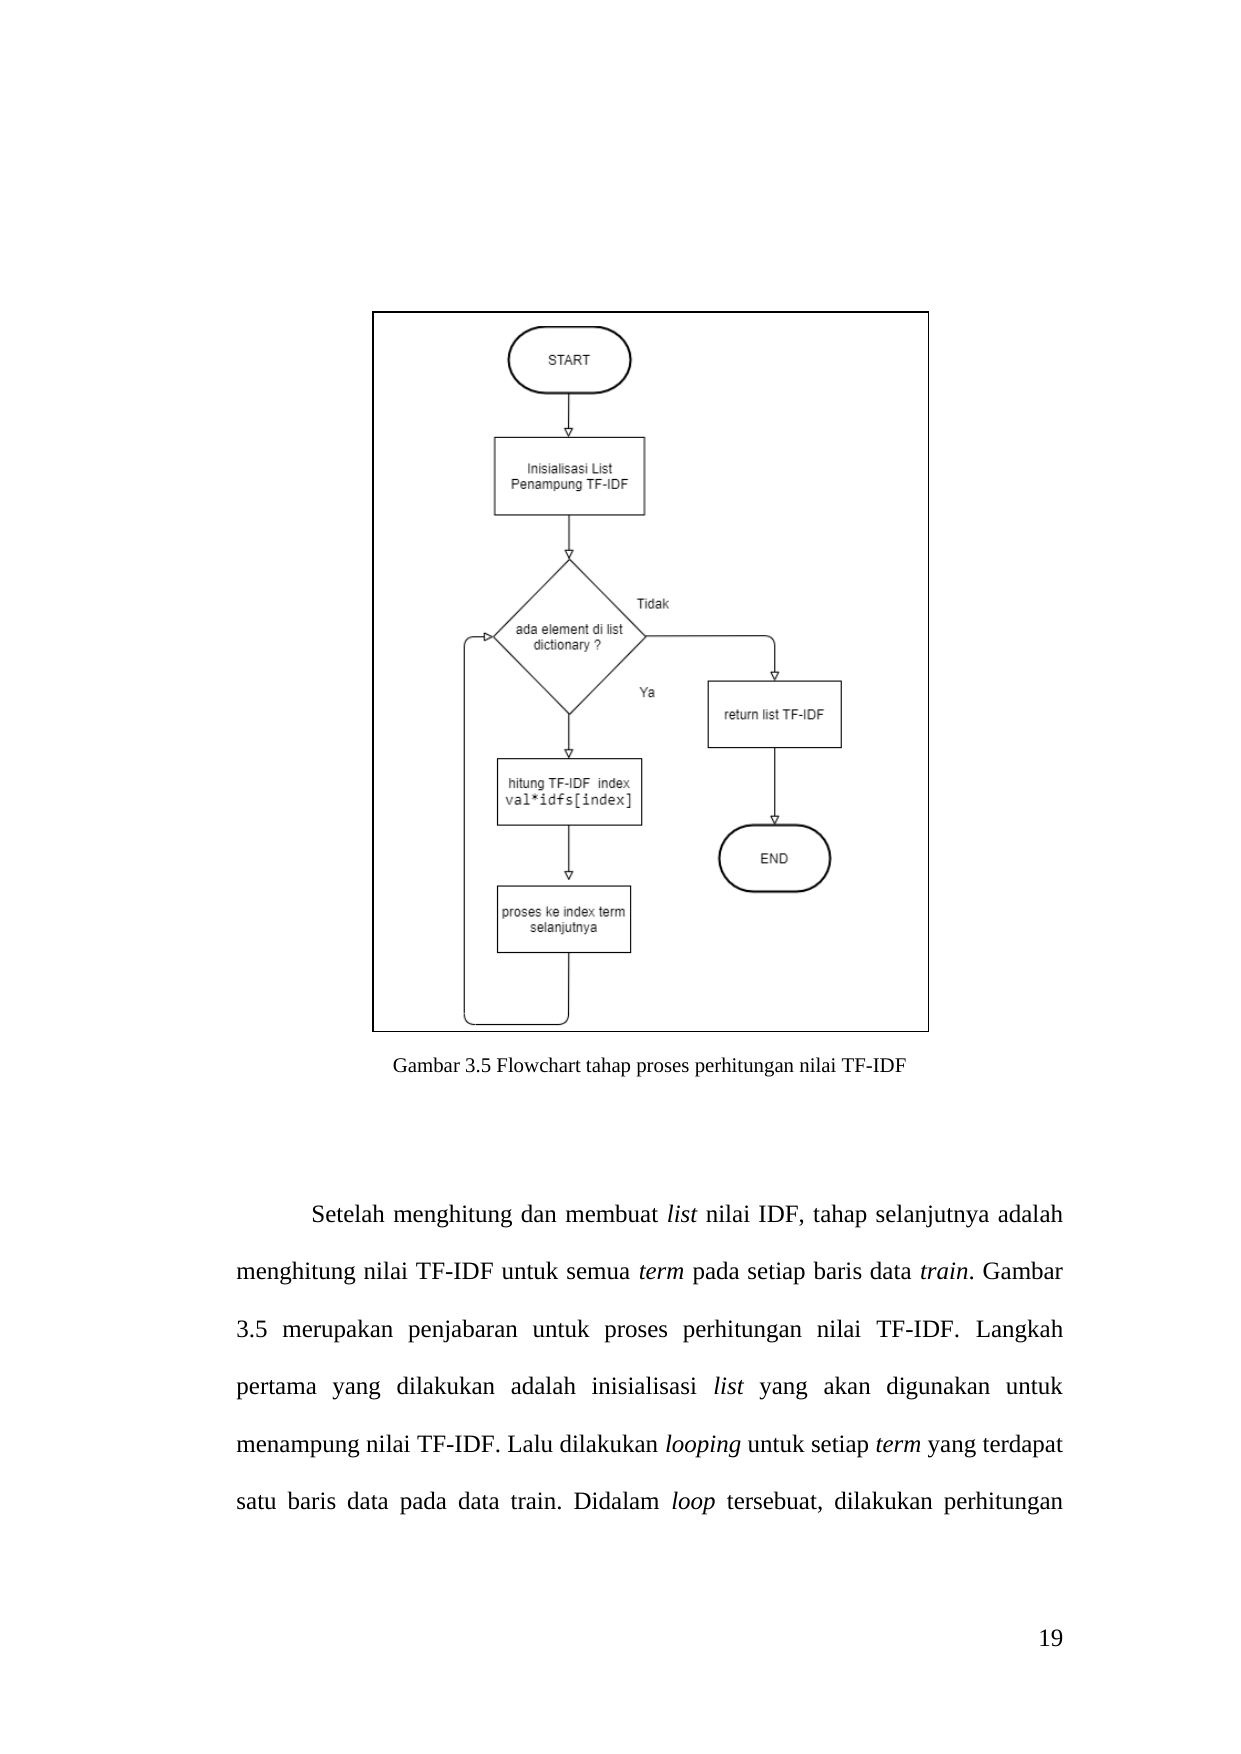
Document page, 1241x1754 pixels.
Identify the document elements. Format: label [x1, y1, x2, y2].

text [236, 1199, 1063, 1515]
picture [456, 326, 843, 1031]
